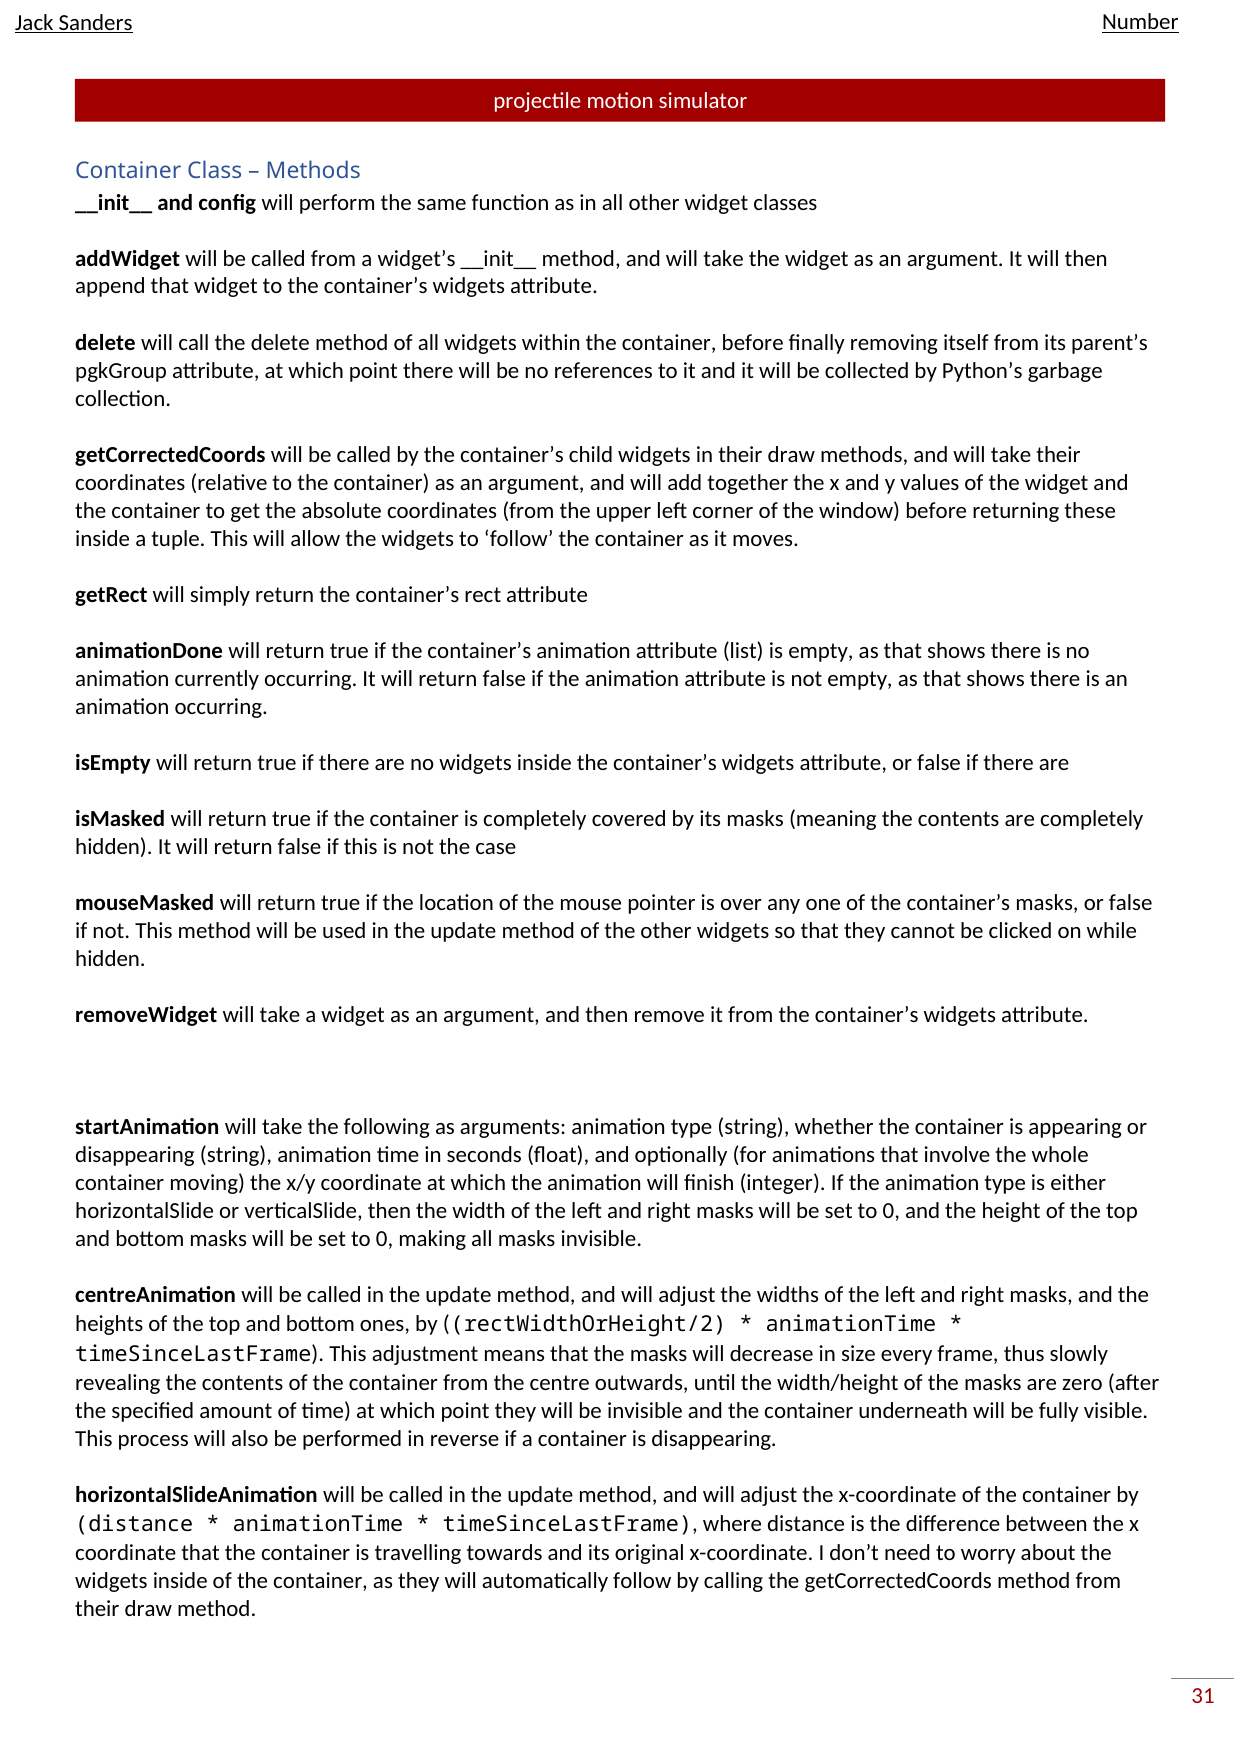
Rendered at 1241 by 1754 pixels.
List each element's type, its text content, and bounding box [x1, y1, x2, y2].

text animationDone will return true if the container’s animation attribute (list) is empty, as that shows there is no animation currently occurring. It will return false if the animation attribute is not empty, as that shows there is an animation occurring. [75, 636, 1165, 720]
subtitle Container Class – Methods [75, 154, 1165, 185]
text centreAnimation will be called in the update method, and will adjust the widths of the left and right masks, and the heights of the top and bottom ones, by ((rectWidthOrHeight/2) * animationTime * timeSinceLastFrame). This adjustment means that the masks will decrease in size every frame, thus slowly revealing the contents of the container from the centre outwards, until the width/height of the masks are zero (after the specified amount of time) at which point they will be invisible and the container underneath will be fully visible. This process will also be performed in reverse if a container is disappearing. [75, 1280, 1165, 1452]
text addWidget will be called from a widget’s __init__ method, and will take the widget as an argument. It will then append that widget to the container’s widgets attribute. [75, 244, 1165, 300]
text getCorrectedCoords will be called by the container’s child widgets in their draw methods, and will take their coordinates (relative to the container) as an argument, and will add together the x and y values of the widget and the container to get the absolute coordinates (from the upper left corner of the window) before returning these inside a tuple. This will allow the widgets to ‘follow’ the container as it moves. [75, 440, 1165, 552]
text removeWidget will take a widget as an argument, and then remove it from the container’s widgets attribute. [75, 1000, 1165, 1028]
text horizontalSlideAnimation will be called in the update method, and will adjust the x-coordinate of the container by (distance * animationTime * timeSinceLastFrame), where distance is the difference between the x coordinate that the container is travelling towards and its original x-coordinate. I don’t need to worry about the widgets inside of the container, as they will automatically follow by calling the getCorrectedCoords method from their draw method. [75, 1480, 1165, 1622]
text __init__ and config will perform the same function as in all other widget classes [75, 188, 1165, 216]
text mouseMasked will return true if the location of the mouse pointer is over any one of the container’s masks, or false if not. This method will be used in the update method of the other widgets so that they cannot be clicked on while hidden. [75, 888, 1165, 972]
text delete will call the delete method of all widgets within the container, before finally removing itself from its parent’s pgkGroup attribute, at which point there will be no references to it and it will be collected by Python’s garbage collection. [75, 328, 1165, 412]
text getRect will simply return the container’s rect attribute [75, 580, 1165, 608]
text isEmpty will return true if there are no widgets inside the container’s widgets attribute, or false if there are [75, 748, 1165, 776]
text startAnimation will take the following as arguments: animation type (string), whether the container is appearing or disappearing (string), animation time in seconds (float), and optionally (for animations that involve the whole container moving) the x/y coordinate at which the animation will finish (integer). If the animation type is either horizontalSlide or verticalSlide, then the width of the left and right masks will be set to 0, and the height of the top and bottom masks will be set to 0, making all masks invisible. [75, 1112, 1165, 1252]
text isMasked will return true if the container is completely covered by its masks (meaning the contents are completely hidden). It will return false if this is not the case [75, 804, 1165, 860]
